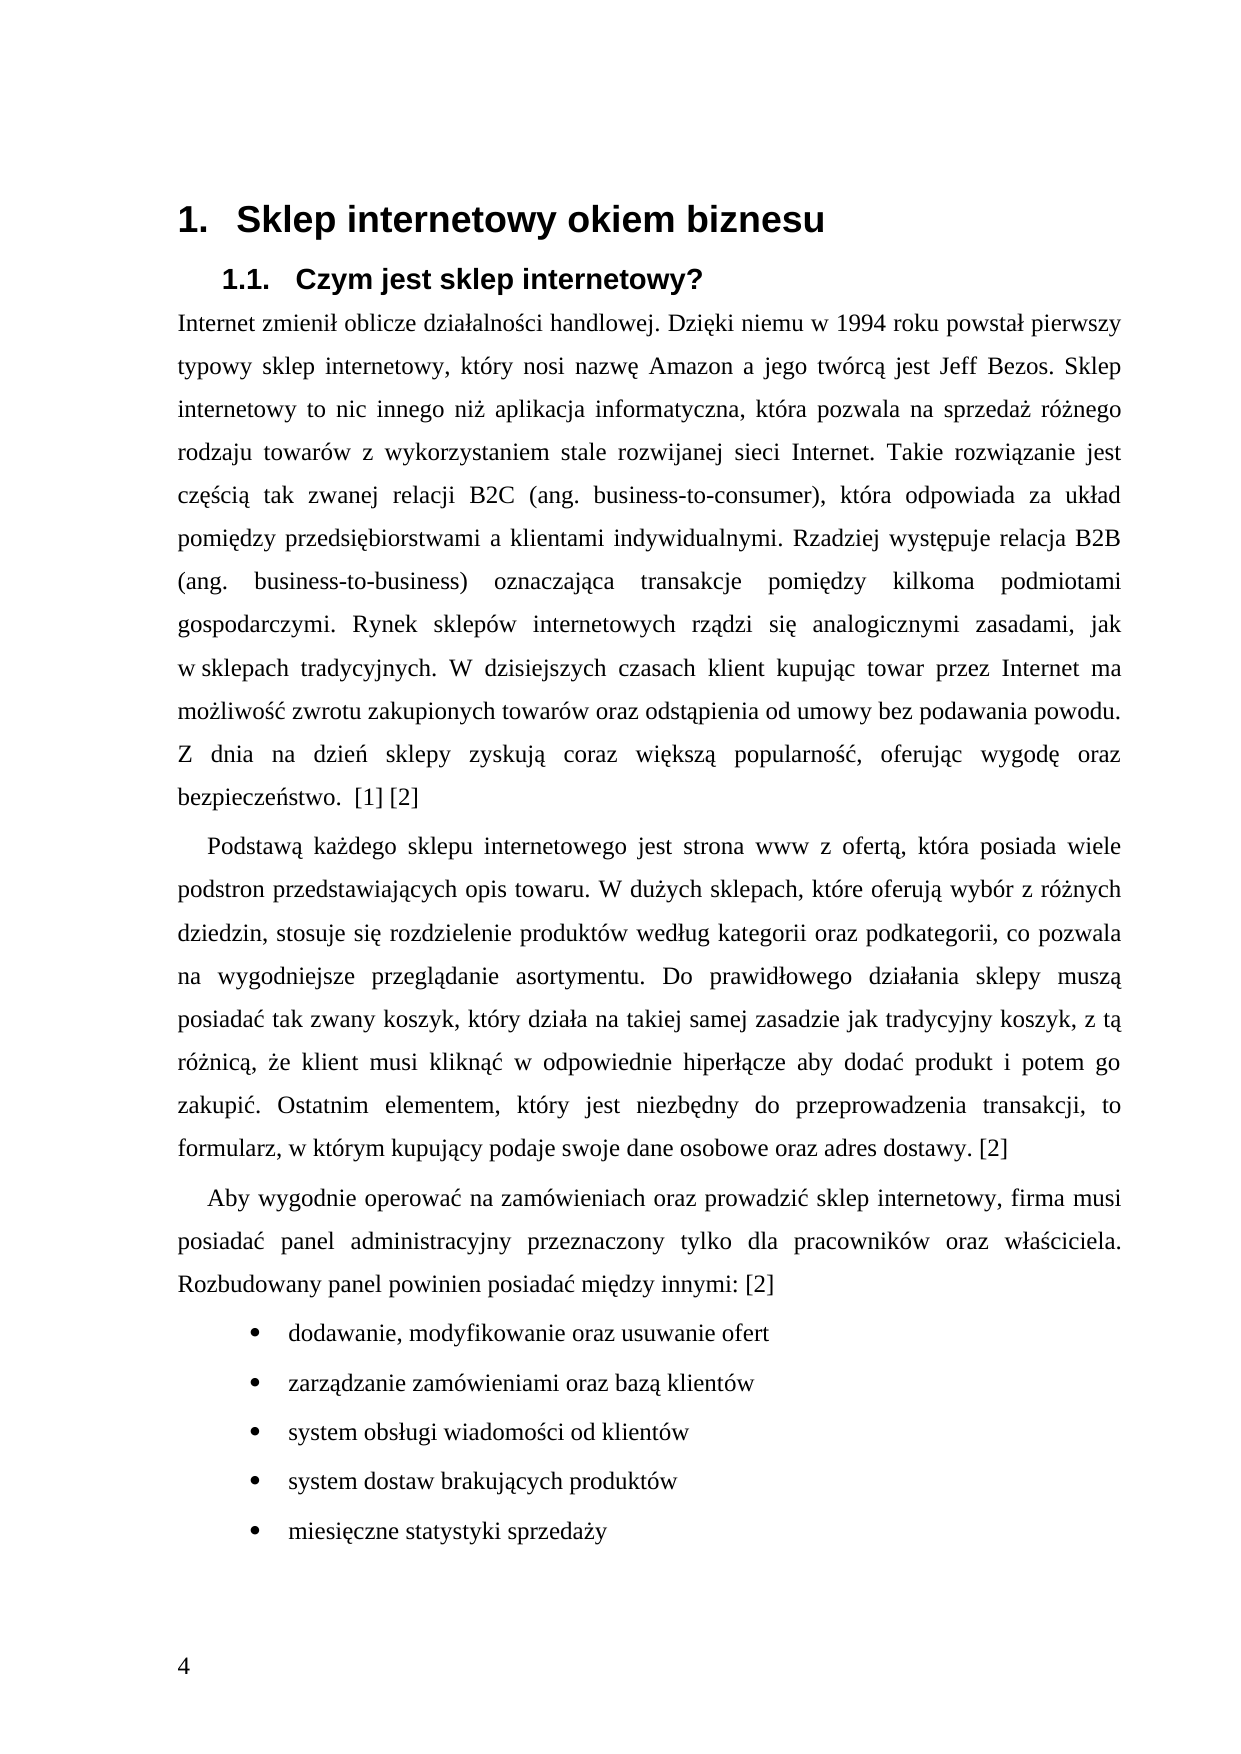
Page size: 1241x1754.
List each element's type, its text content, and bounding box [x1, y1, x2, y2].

list miesięczne statystyki sprzedaży [251, 1516, 1122, 1544]
text Internet zmienił oblicze działalności handlowej. Dzięki niemu w 1994 roku powstał pierwszy typowy sklep internetowy, który nosi nazwę Amazon a jego twórcą jest Jeff Bezos. Sklep internetowy to nic innego niż aplikacja informatyczna, która pozwala na sprzedaż różnego rodzaju towarów z wykorzystaniem stale rozwijanej sieci Internet. Takie rozwiązanie jest częścią tak zwanej relacji B2C (ang. business-to-consumer), która odpowiada za układ pomiędzy przedsiębiorstwami a klientami indywidualnymi. Rzadziej występuje relacja B2B (ang. business-to-business) oznaczająca transakcje pomiędzy kilkoma podmiotami gospodarczymi. Rynek sklepów internetowych rządzi się analogicznymi zasadami, jak w sklepach tradycyjnych. W dzisiejszych czasach klient kupując towar przez Internet ma możliwość zwrotu zakupionych towarów oraz odstąpienia od umowy bez podawania powodu. Z dnia na dzień sklepy zyskują coraz większą popularność, oferując wygodę oraz bezpieczeństwo. [1] [2] [177, 308, 1122, 811]
text Aby wygodnie operować na zamówieniach oraz prowadzić sklep internetowy, firma musi posiadać panel administracyjny przeznaczony tylko dla pracowników oraz właściciela. Rozbudowany panel powinien posiadać między innymi: [2] [177, 1183, 1122, 1298]
subtitle Sklep internetowy okiem biznesu [177, 198, 1122, 241]
list system dostaw brakujących produktów [251, 1466, 1122, 1495]
text Podstawą każdego sklepu internetowego jest strona www z ofertą, która posiada wiele podstron przedstawiających opis towaru. W dużych sklepach, które oferują wybór z różnych dziedzin, stosuje się rozdzielenie produktów według kategorii oraz podkategorii, co pozwala na wygodniejsze przeglądanie asortymentu. Do prawidłowego działania sklepy muszą posiadać tak zwany koszyk, który działa na takiej samej zasadzie jak tradycyjny koszyk, z tą różnicą, że klient musi kliknąć w odpowiednie hiperłącze aby dodać produkt i potem go zakupić. Ostatnim elementem, który jest niezbędny do przeprowadzenia transakcji, to formularz, w którym kupujący podaje swoje dane osobowe oraz adres dostawy. [2] [177, 831, 1122, 1162]
list system obsługi wiadomości od klientów [251, 1417, 1122, 1446]
list dodawanie, modyfikowanie oraz usuwanie ofert [251, 1318, 1122, 1347]
subtitle Czym jest sklep internetowy? [222, 262, 1122, 295]
list zarządzanie zamówieniami oraz bazą klientów [251, 1368, 1122, 1396]
